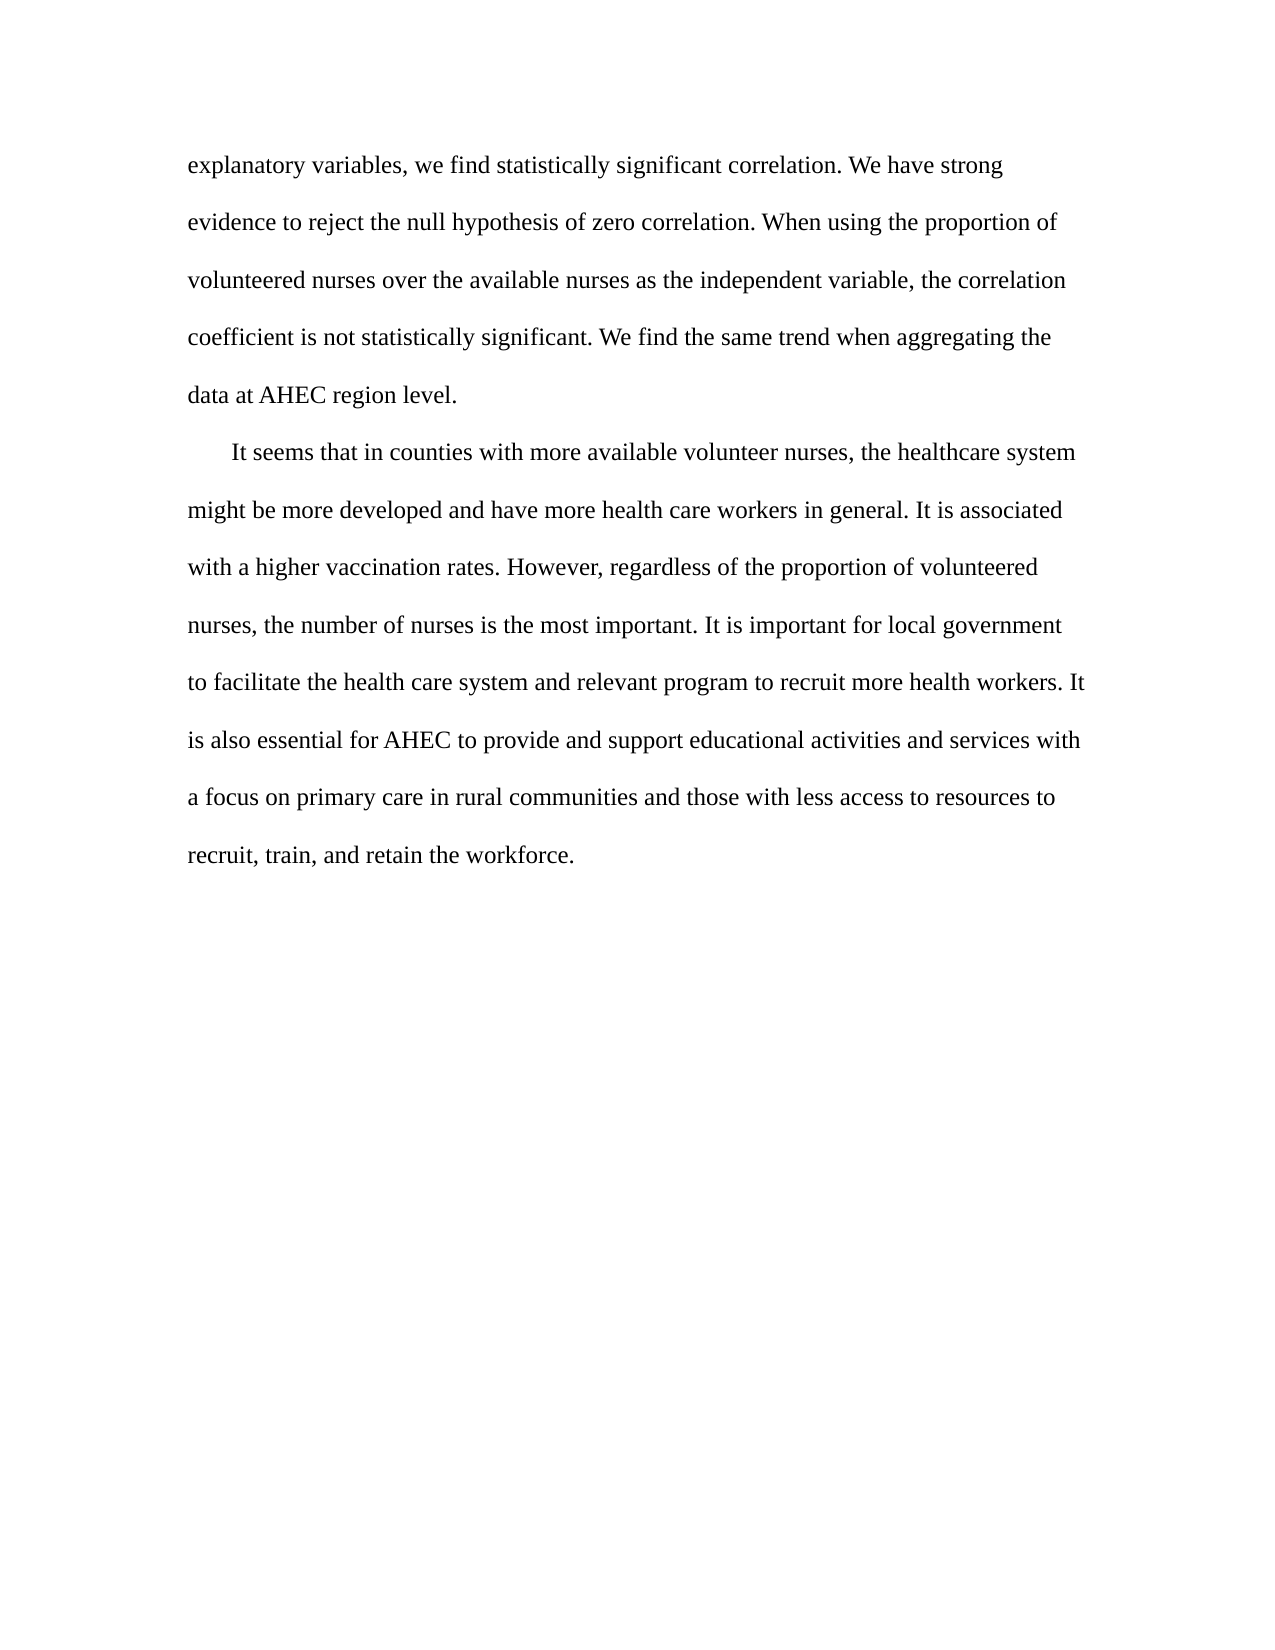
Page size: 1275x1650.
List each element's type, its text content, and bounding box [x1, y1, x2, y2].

text It seems that in counties with more available volunteer nurses, the healthcare system might be more developed and have more health care workers in general. It is associated with a higher vaccination rates. However, regardless of the proportion of volunteered nurses, the number of nurses is the most important. It is important for local government to facilitate the health care system and relevant program to recruit more health workers. It is also essential for AHEC to provide and support educational activities and services with a focus on primary care in rural communities and those with less access to resources to recruit, train, and retain the workforce. [187, 437, 1087, 869]
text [187, 150, 1087, 409]
